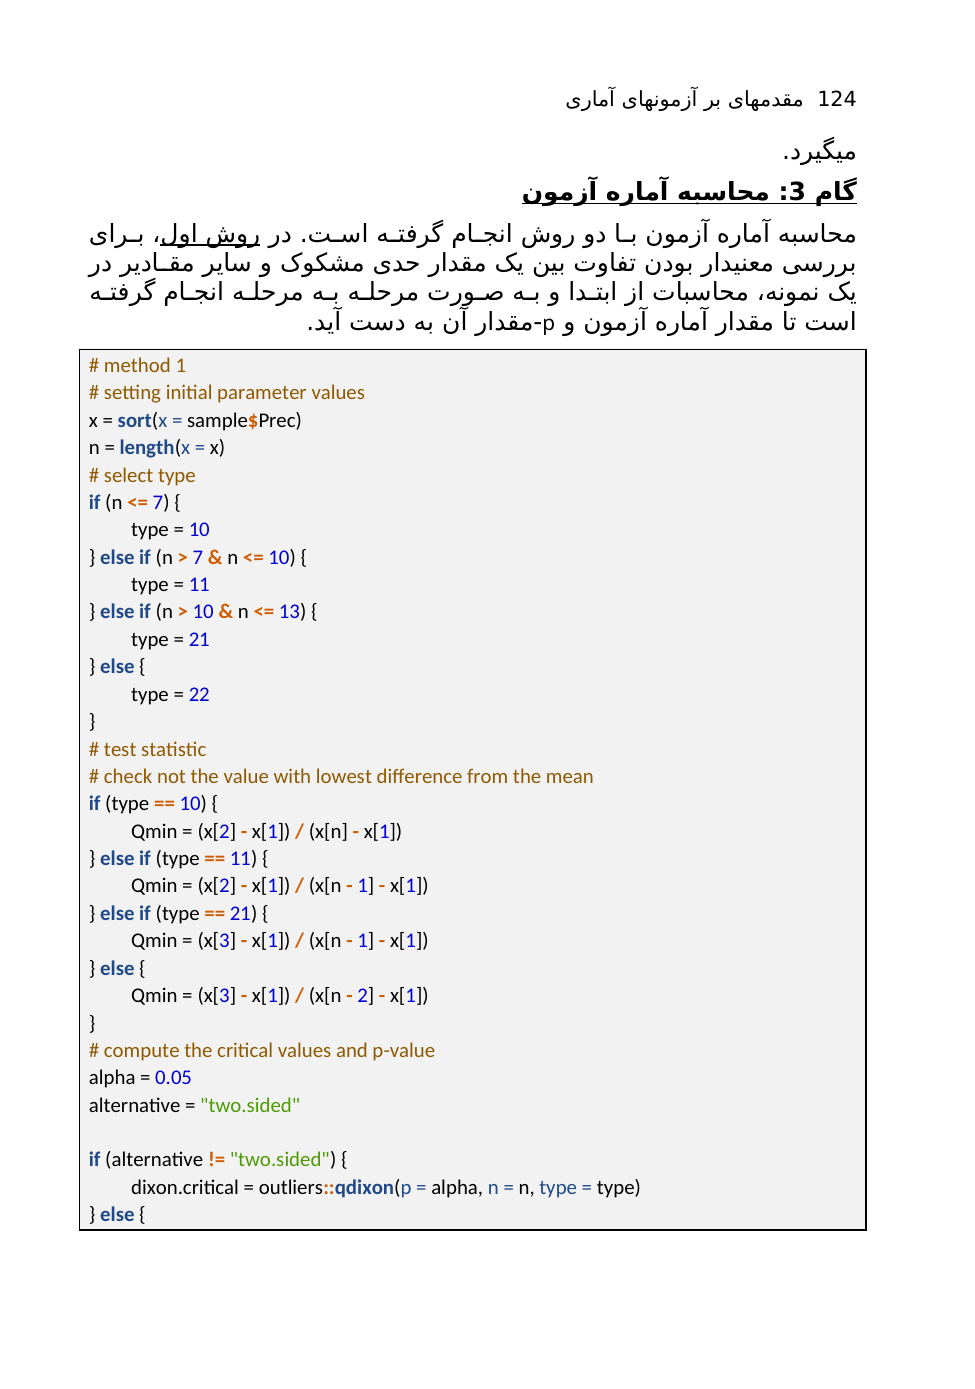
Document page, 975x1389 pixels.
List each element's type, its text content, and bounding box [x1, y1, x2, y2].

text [80, 350, 865, 1229]
text محاسبه آماره آزمون با دو روش انجام گرفته است. در روش اول، برای بررسی معنی‏دار بودن تفاوت بین یک مقدار حدی مشکوک و سایر مقادیر در یک نمونه، محاسبات از ابتدا و به صورت مرحله به مرحله انجام گرفته است تا مقدار آماره آزمون و p-مقدار آن به دست آید. [89, 219, 857, 336]
text گام 3: محاسبه آماره آزمون [89, 177, 857, 207]
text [89, 136, 857, 165]
